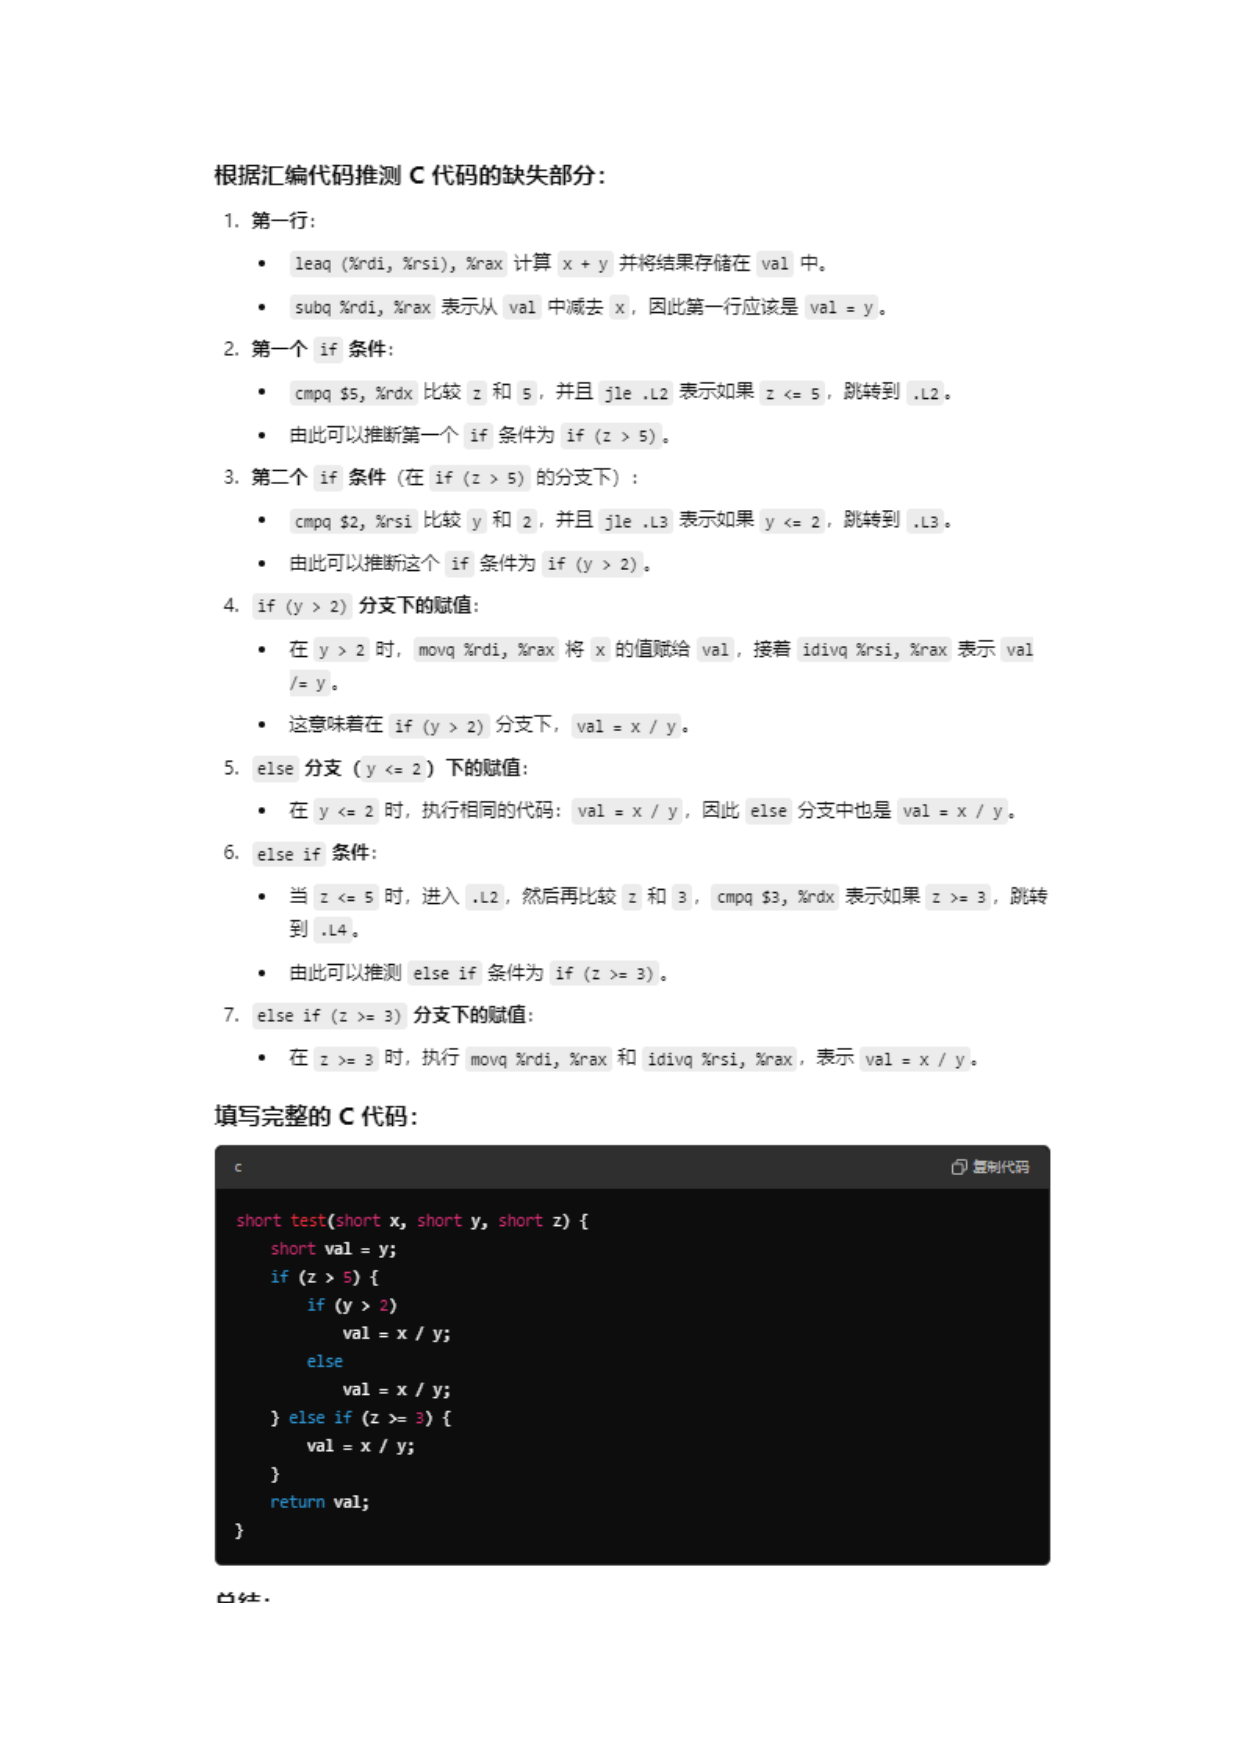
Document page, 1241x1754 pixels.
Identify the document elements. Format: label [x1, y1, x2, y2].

picture [187, 151, 1168, 1603]
